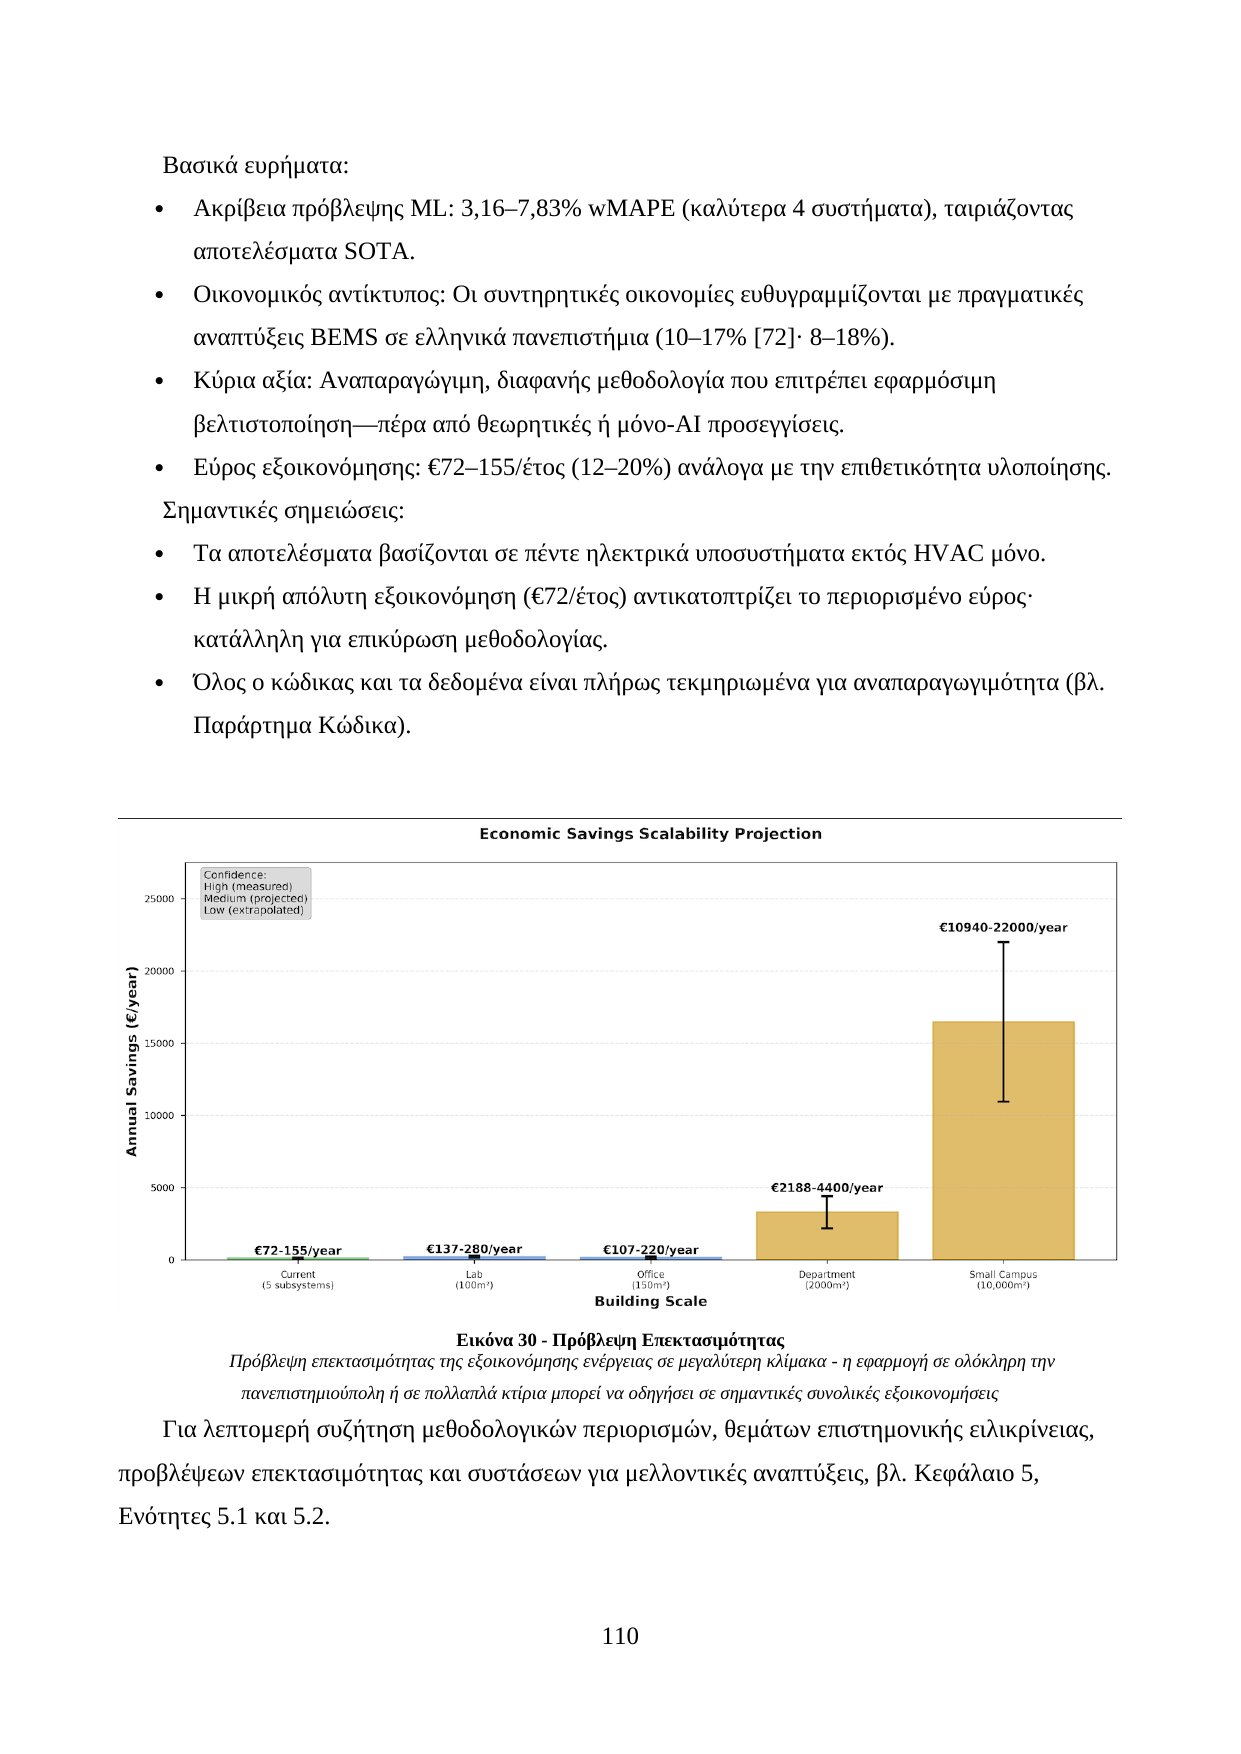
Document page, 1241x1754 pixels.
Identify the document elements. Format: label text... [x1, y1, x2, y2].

text Εικόνα 30 - Πρόβλεψη Επεκτασιμότητας [118, 1328, 1122, 1350]
picture [118, 818, 1123, 1314]
text Πρόβλεψη επεκτασιμότητας της εξοικονόμησης ενέργειας σε μεγαλύτερη κλίμακα - η εφαρμογή σε ολόκληρη την πανεπιστημιούπολη ή σε πολλαπλά κτίρια μπορεί να οδηγήσει σε σημαντικές συνολικές εξοικονομήσεις [118, 1350, 1122, 1404]
list Οικονομικός αντίκτυπος: Οι συντηρητικές οικονομίες ευθυγραμμίζονται με πραγματικές αναπτύξεις BEMS σε ελληνικά πανεπιστήμια (10–17% · 8–18%). [156, 279, 1122, 351]
list Η μικρή απόλυτη εξοικονόμηση (€72/έτος) αντικατοπτρίζει το περιορισμένο εύρος· κατάλληλη για επικύρωση μεθοδολογίας. [156, 581, 1122, 653]
list Τα αποτελέσματα βασίζονται σε πέντε ηλεκτρικά υποσυστήματα εκτός HVAC μόνο. [156, 538, 1122, 567]
text Σημαντικές σημειώσεις: [118, 495, 1122, 524]
list Όλος ο κώδικας και τα δεδομένα είναι πλήρως τεκμηριωμένα για αναπαραγωγιμότητα (βλ. Παράρτημα Κώδικα). [156, 667, 1122, 739]
list Ακρίβεια πρόβλεψης ML: 3,16–7,83% wMAPE (καλύτερα 4 συστήματα), ταιριάζοντας αποτελέσματα SOTA. [156, 193, 1122, 265]
list Εύρος εξοικονόμησης: €72–155/έτος (12–20%) ανάλογα με την επιθετικότητα υλοποίησης. [156, 452, 1122, 481]
list Κύρια αξία: Αναπαραγώγιμη, διαφανής μεθοδολογία που επιτρέπει εφαρμόσιμη βελτιστοποίηση—πέρα από θεωρητικές ή μόνο-AI προσεγγίσεις. [156, 366, 1122, 437]
text Βασικά ευρήματα: [118, 150, 1122, 179]
text Για λεπτομερή συζήτηση μεθοδολογικών περιορισμών, θεμάτων επιστημονικής ειλικρίνειας, προβλέψεων επεκτασιμότητας και συστάσεων για μελλοντικές αναπτύξεις, βλ. Κεφάλαιο 5, Ενότητες 5.1 και 5.2. [118, 1414, 1122, 1529]
